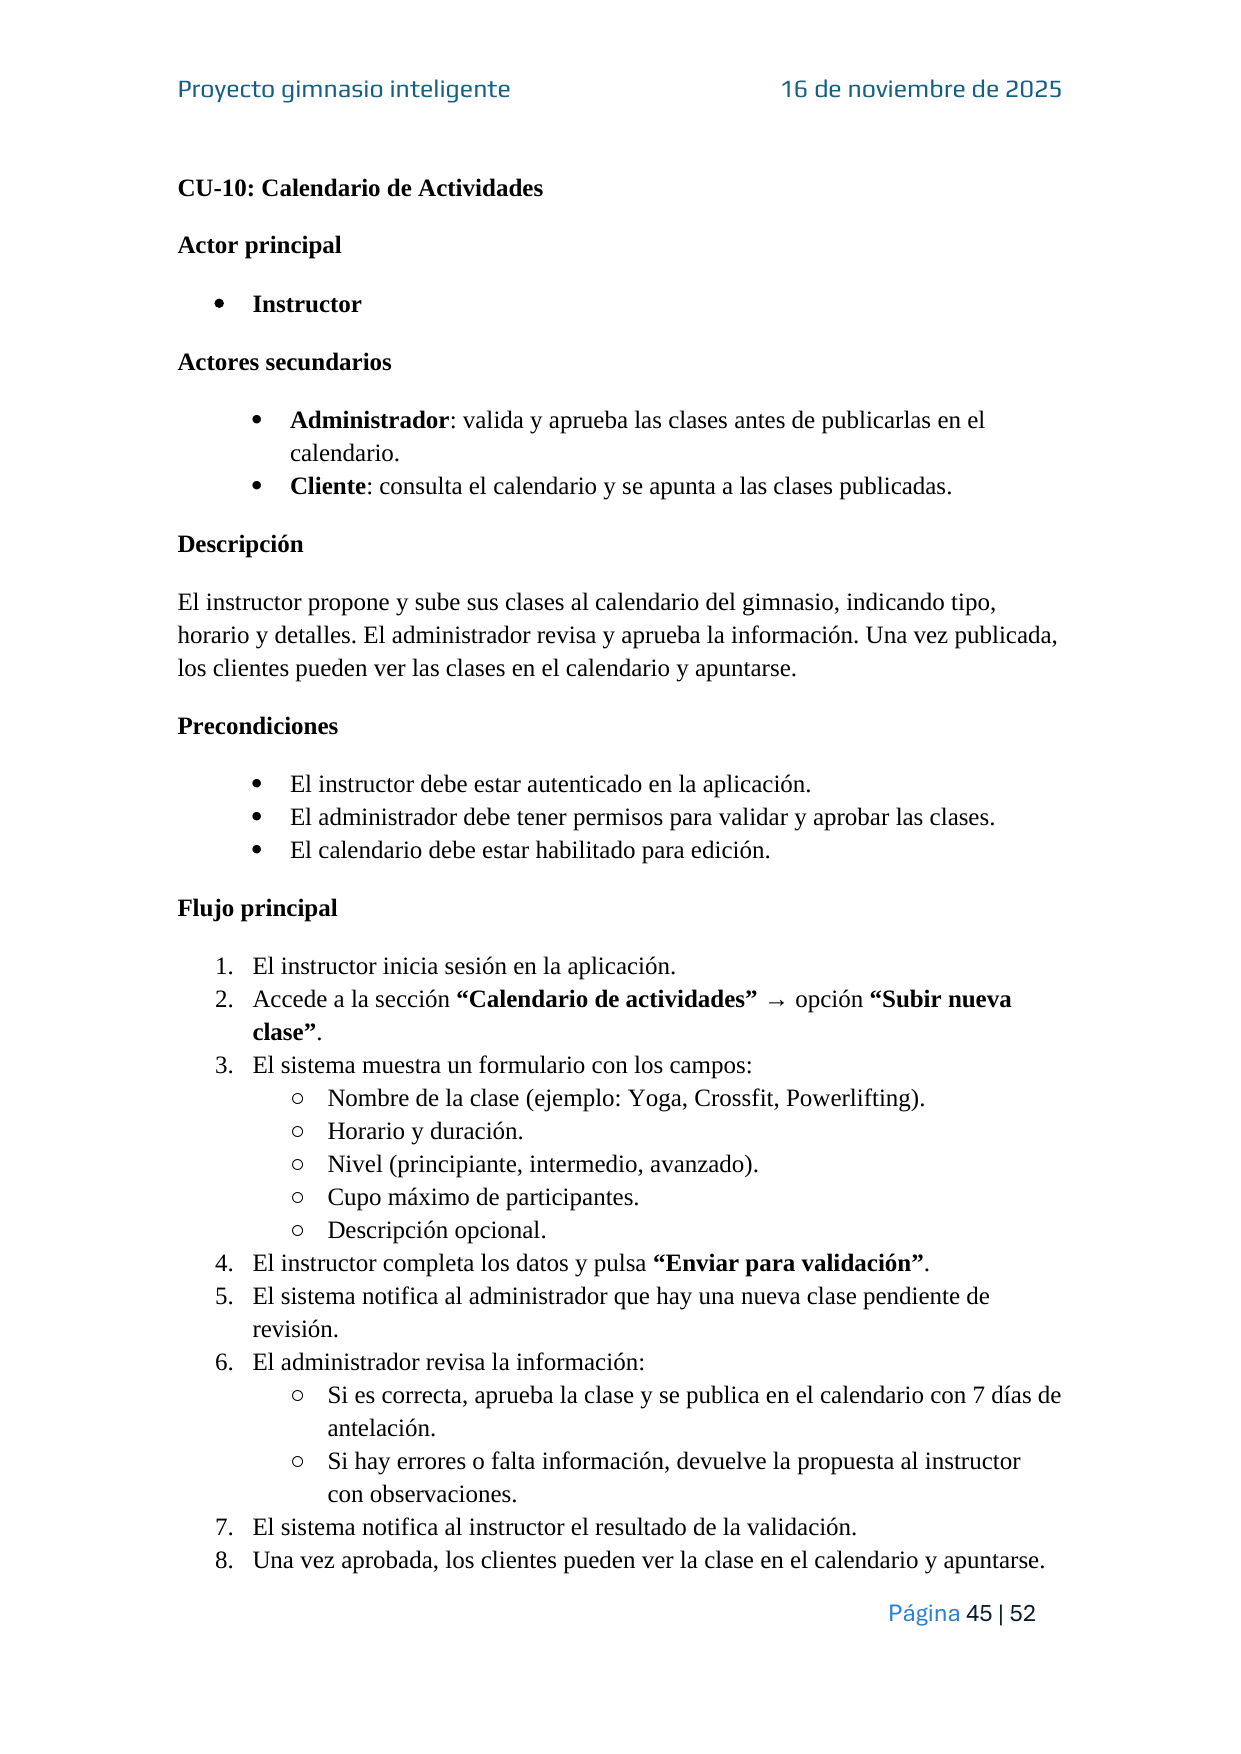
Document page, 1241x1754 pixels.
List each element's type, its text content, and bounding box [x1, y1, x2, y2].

list El instructor debe estar autenticado en la aplicación. [252, 769, 1063, 798]
list Instructor [215, 289, 1063, 317]
list El administrador revisa la información: [215, 1347, 1063, 1376]
list El administrador debe tener permisos para validar y aprobar las clases. [252, 802, 1063, 831]
list El sistema notifica al administrador que hay una nueva clase pendiente de revisión. [215, 1281, 1063, 1343]
text Actor principal [177, 231, 1063, 259]
text El instructor propone y sube sus clases al calendario del gimnasio, indicando tipo, horario y detalles. El administrador revisa y aprueba la información. Una vez publicada, los clientes pueden ver las clases en el calendario y apuntarse. [177, 587, 1063, 682]
list Accede a la sección “Calendario de actividades” → opción “Subir nueva clase”. [215, 984, 1063, 1046]
list El instructor inicia sesión en la aplicación. [215, 951, 1063, 980]
list Horario y duración. [290, 1116, 1063, 1145]
text CU-10: Calendario de Actividades [177, 173, 1063, 201]
list El sistema notifica al instructor el resultado de la validación. [215, 1512, 1063, 1541]
list Descripción opcional. [290, 1215, 1063, 1244]
list Si hay errores o falta información, devuelve la propuesta al instructor con observaciones. [290, 1446, 1063, 1508]
text Actores secundarios [177, 347, 1063, 375]
list Administrador: valida y aprueba las clases antes de publicarlas en el calendario. [252, 405, 1063, 466]
list Nivel (principiante, intermedio, avanzado). [290, 1149, 1063, 1178]
list El instructor completa los datos y pulsa “Enviar para validación”. [215, 1248, 1063, 1277]
list Si es correcta, aprueba la clase y se publica en el calendario con 7 días de antelación. [290, 1380, 1063, 1442]
text Flujo principal [177, 893, 1063, 922]
list Nombre de la clase (ejemplo: Yoga, Crossfit, Powerlifting). [290, 1083, 1063, 1112]
list Cupo máximo de participantes. [290, 1182, 1063, 1211]
list Una vez aprobada, los clientes pueden ver la clase en el calendario y apuntarse. [215, 1545, 1063, 1574]
text Precondiciones [177, 711, 1063, 739]
list El sistema muestra un formulario con los campos: [215, 1050, 1063, 1079]
text Descripción [177, 529, 1063, 557]
list Cliente: consulta el calendario y se apunta a las clases publicadas. [252, 471, 1063, 499]
list El calendario debe estar habilitado para edición. [252, 835, 1063, 864]
